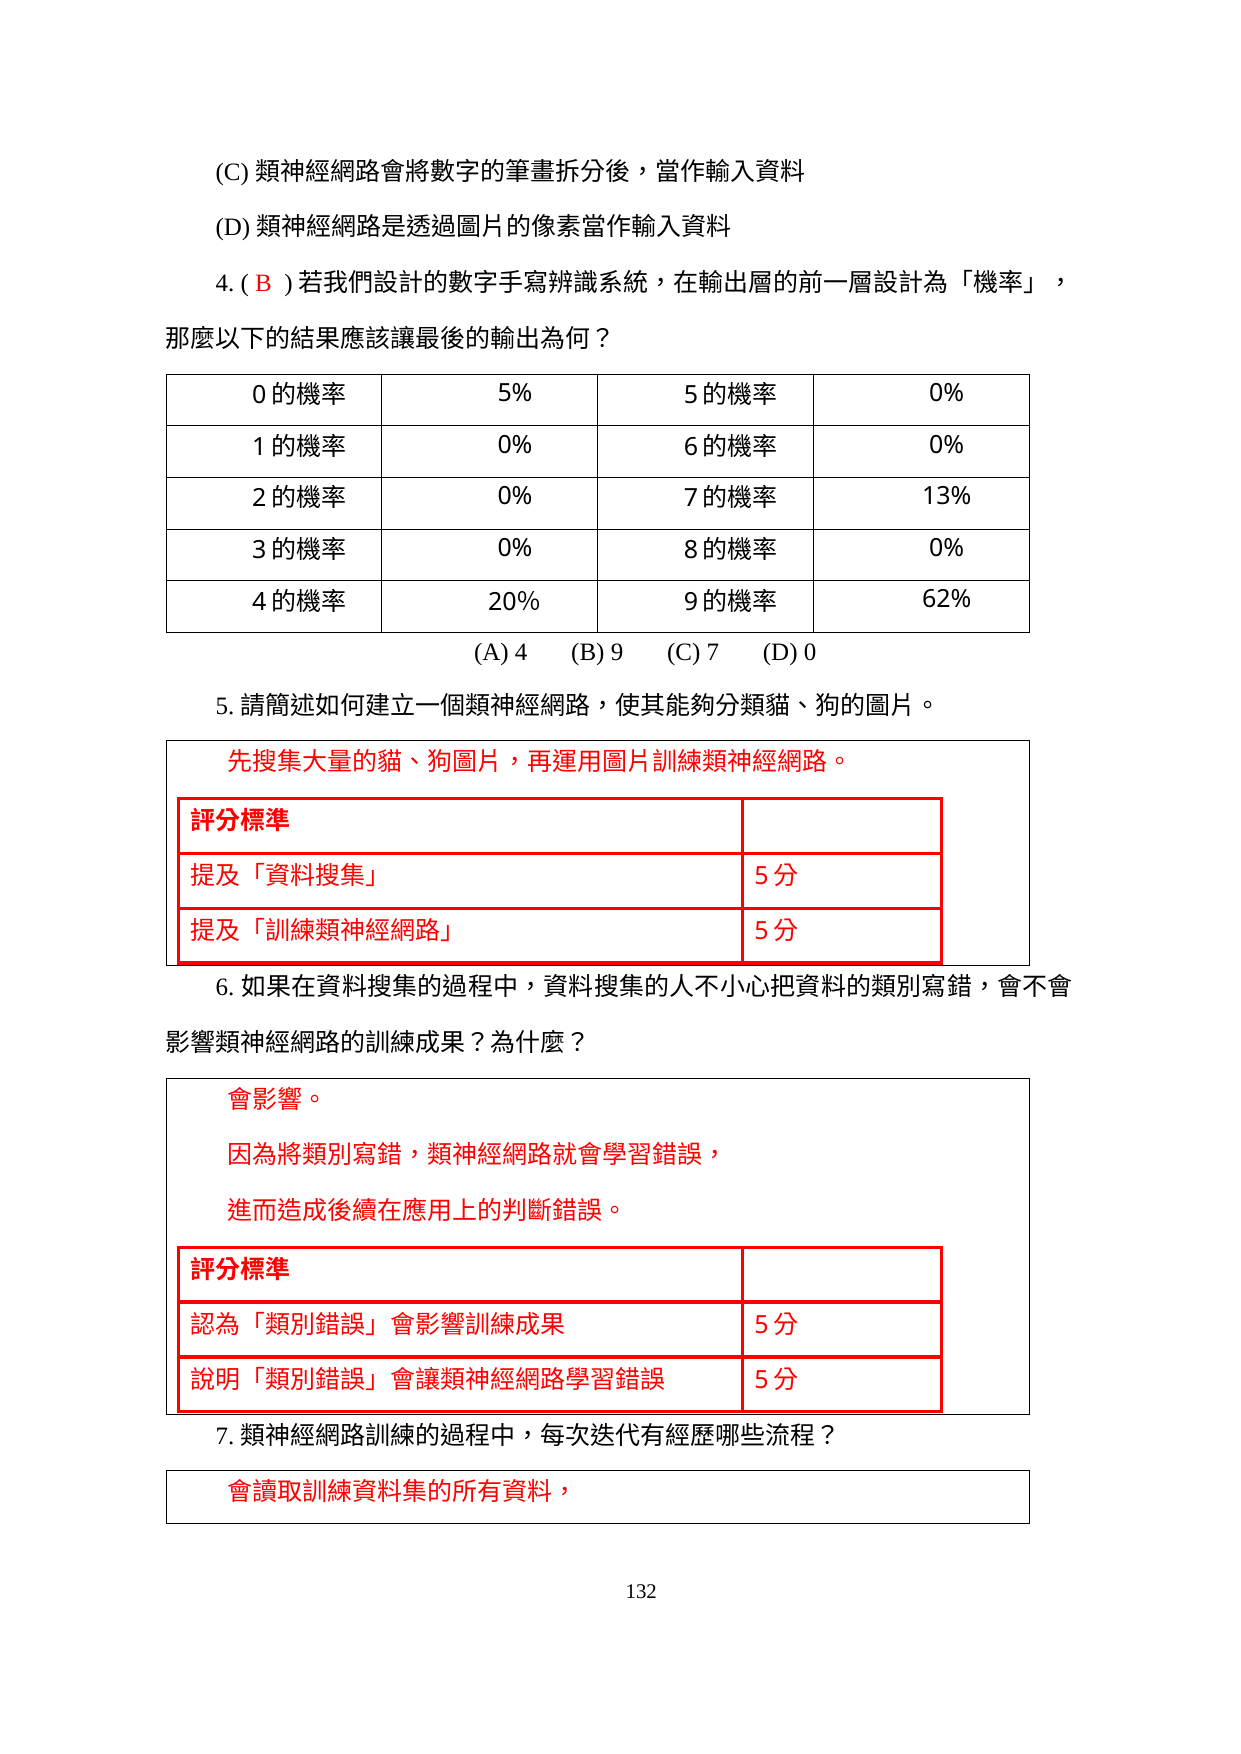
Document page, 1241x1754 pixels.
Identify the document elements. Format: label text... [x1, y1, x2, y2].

table_cell 20％ [382, 581, 597, 632]
table_cell 0% [382, 530, 597, 580]
table_cell 0% [382, 426, 597, 477]
text 5. 請簡述如何建立一個類神經網路，使其能夠分類貓、狗的圖片。 [165, 684, 1075, 722]
text (D) 類神經網路是透過圖片的像素當作輸入資料 [165, 206, 1075, 244]
text (A) 4 (B) 9 (C) 7 (D) 0 [165, 633, 1075, 670]
table_cell 0% [814, 530, 1029, 580]
table_cell 1的機率 [167, 426, 381, 477]
table_cell 6的機率 [598, 426, 813, 477]
table_header 會影響。 因為將類別寫錯，類神經網路就會學習錯誤， 進而造成後續在應用上的判斷錯誤。 [167, 1079, 1029, 1413]
table_cell 7的機率 [598, 478, 813, 528]
table_header 5的機率 [598, 375, 813, 425]
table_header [167, 1471, 1029, 1523]
table_header 0% [814, 375, 1029, 425]
table_cell 0% [814, 426, 1029, 477]
table_header 0的機率 [167, 375, 381, 425]
text (C) 類神經網路會將數字的筆畫拆分後，當作輸入資料 [165, 151, 1075, 188]
table_header 先搜集大量的貓、狗圖片，再運用圖片訓練類神經網路。 [167, 741, 1029, 965]
table_header 5% [382, 375, 597, 425]
table_cell 62% [814, 581, 1029, 632]
table_cell 3的機率 [167, 530, 381, 580]
table_cell 13% [814, 478, 1029, 528]
table_cell 8的機率 [598, 530, 813, 580]
text 7. 類神經網路訓練的過程中，每次迭代有經歷哪些流程？ [165, 1414, 1075, 1452]
table_cell 2的機率 [167, 478, 381, 528]
table_cell 9的機率 [598, 581, 813, 632]
text 6. 如果在資料搜集的過程中，資料搜集的人不小心把資料的類別寫錯，會不會影響類神經網路的訓練成果？為什麼？ [165, 966, 1075, 1059]
text 4. ( B ) 若我們設計的數字手寫辨識系統，在輸出層的前一層設計為「機率」，那麼以下的結果應該讓最後的輸出為何？ [165, 262, 1075, 356]
table_cell 0% [382, 478, 597, 528]
table_cell 4的機率 [167, 581, 381, 632]
